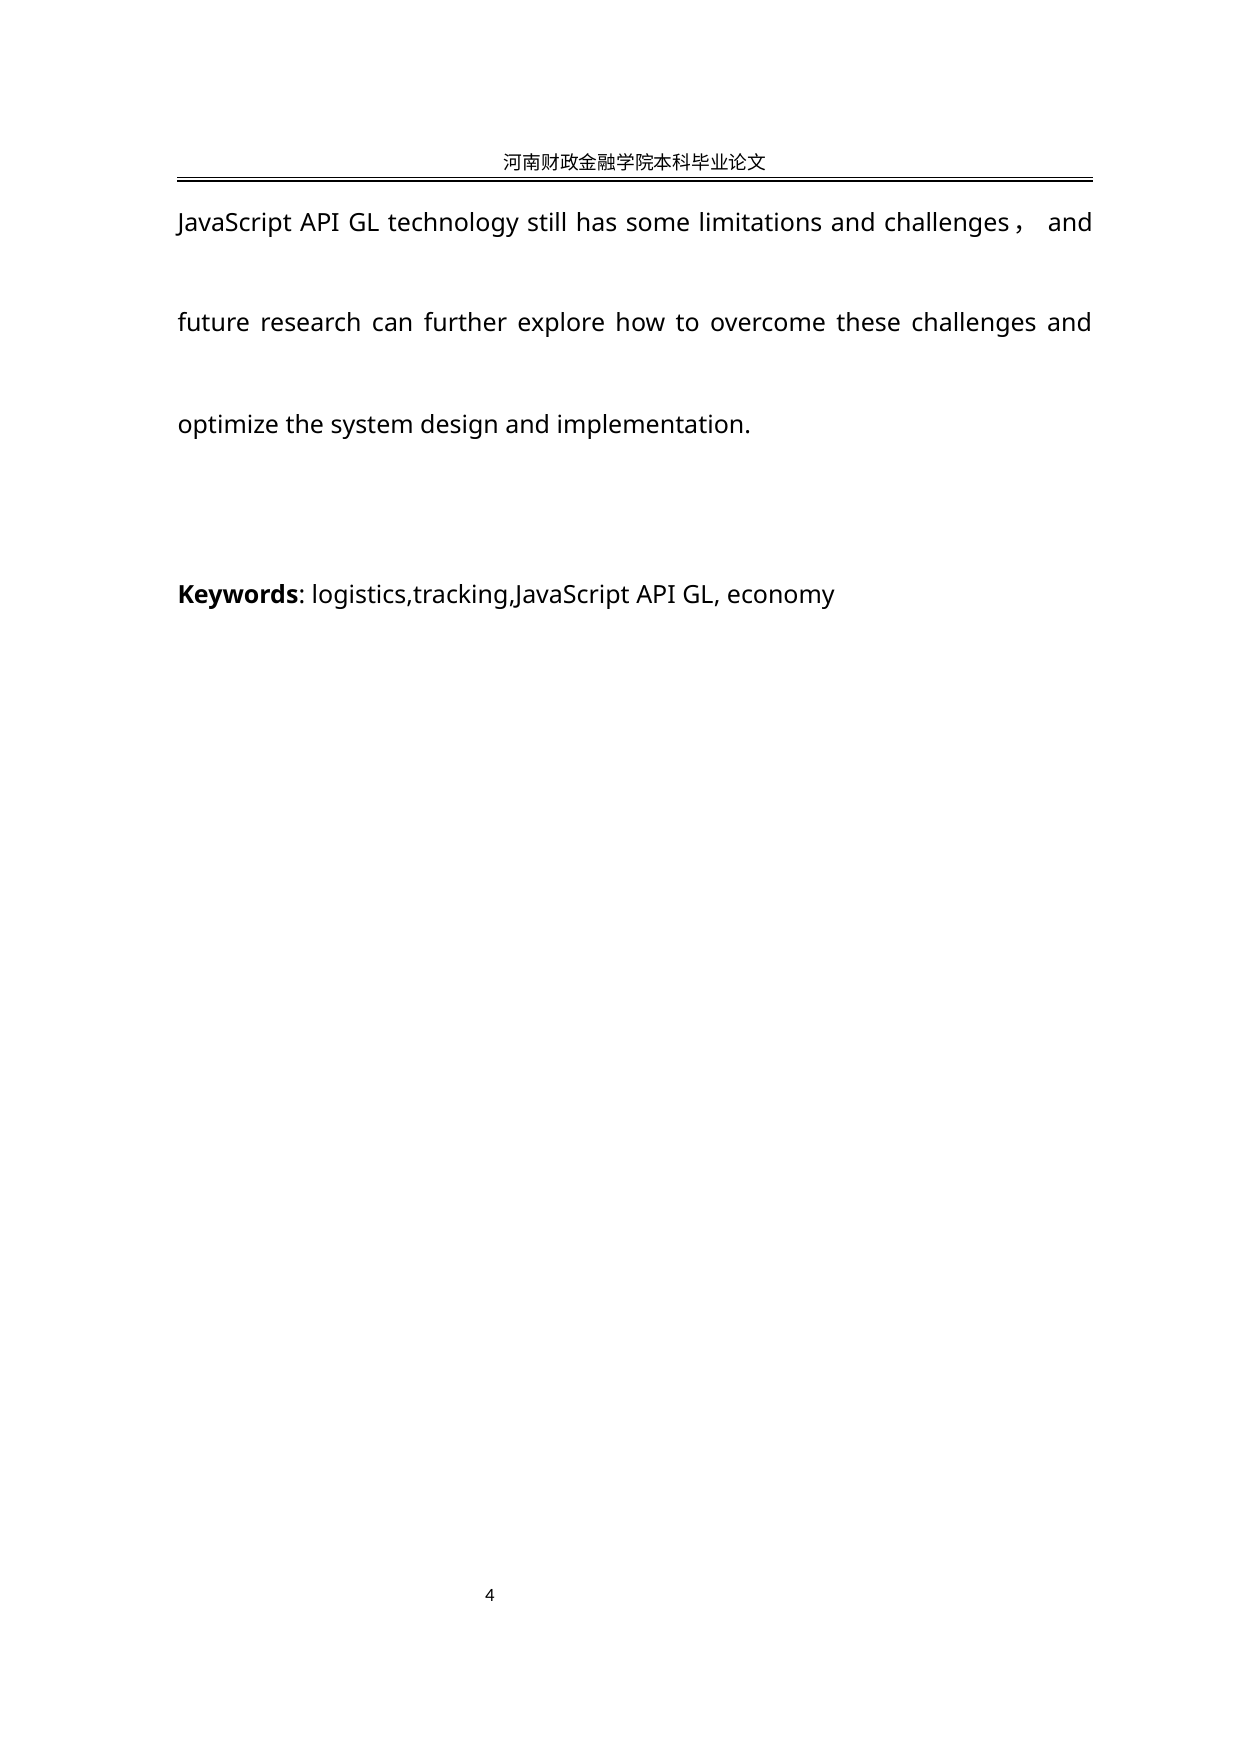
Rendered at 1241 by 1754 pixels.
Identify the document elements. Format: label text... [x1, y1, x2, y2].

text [177, 186, 1093, 458]
text Keywords: logistics,tracking,JavaScript API GL, economy [177, 560, 1093, 628]
